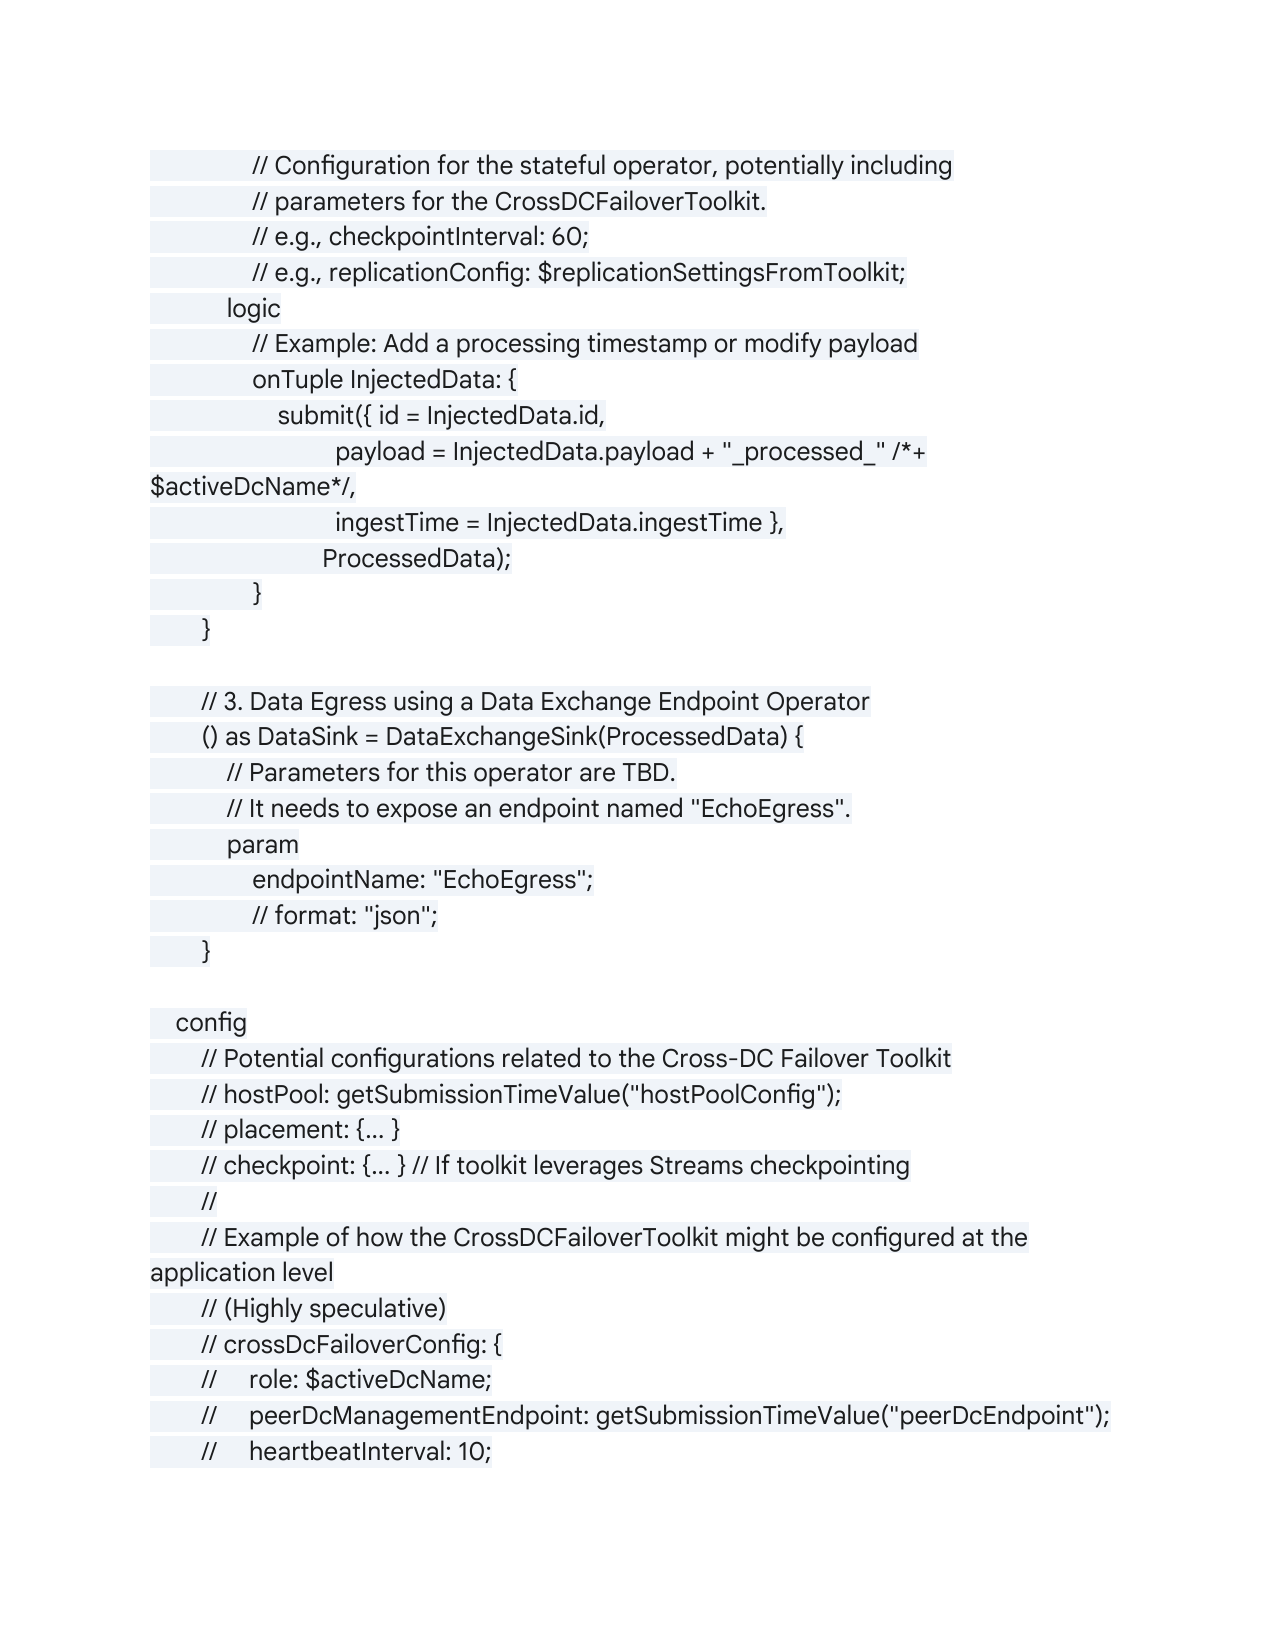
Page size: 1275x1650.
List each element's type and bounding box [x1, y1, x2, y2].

text [150, 150, 1125, 1468]
